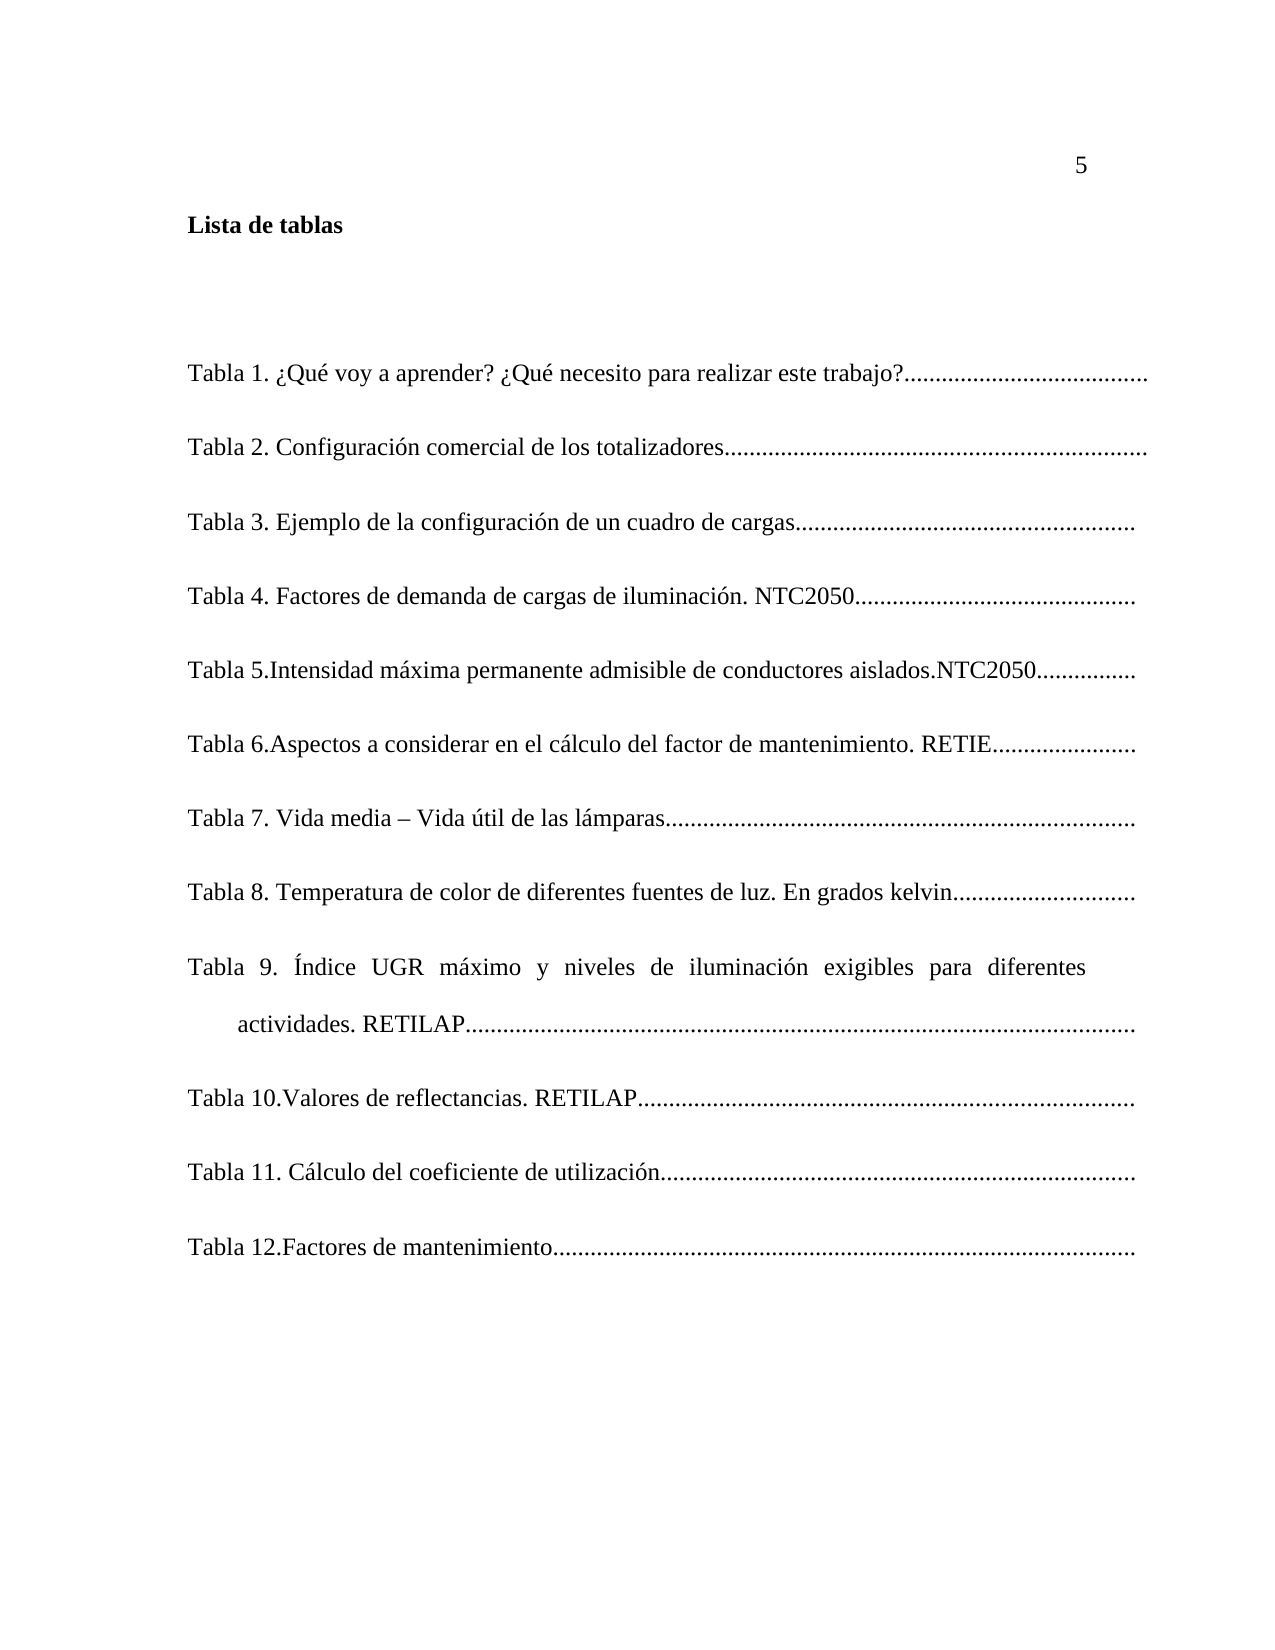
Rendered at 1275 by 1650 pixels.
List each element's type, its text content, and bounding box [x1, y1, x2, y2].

text Tabla 5.Intensidad máxima permanente admisible de conductores aislados.NTC2050 13 [187, 655, 1087, 684]
text Tabla 8. Temperatura de color de diferentes fuentes de luz. En grados kelvin 25 [187, 877, 1087, 906]
list Lista de tablas [187, 210, 1087, 239]
text Tabla 6.Aspectos a considerar en el cálculo del factor de mantenimiento. RETIE 19 [187, 729, 1087, 758]
text Tabla 1. ¿Qué voy a aprender? ¿Qué necesito para realizar este trabajo? 3 [187, 358, 1087, 387]
text Tabla 2. Configuración comercial de los totalizadores 7 [187, 432, 1087, 461]
text Tabla 3. Ejemplo de la configuración de un cuadro de cargas 10 [187, 507, 1087, 535]
text Tabla 10.Valores de reflectancias. RETILAP 27 [187, 1083, 1087, 1112]
text Tabla 4. Factores de demanda de cargas de iluminación. NTC2050 12 [187, 581, 1087, 609]
text Tabla 7. Vida media – Vida útil de las lámparas 24 [187, 803, 1087, 832]
text Tabla 11. Cálculo del coeficiente de utilización 28 [187, 1157, 1087, 1186]
text Tabla 12.Factores de mantenimiento 28 [187, 1232, 1087, 1260]
text Tabla 9. Índice UGR máximo y niveles de iluminación exigibles para diferentes actividades. RETILAP 27 [187, 952, 1087, 1038]
